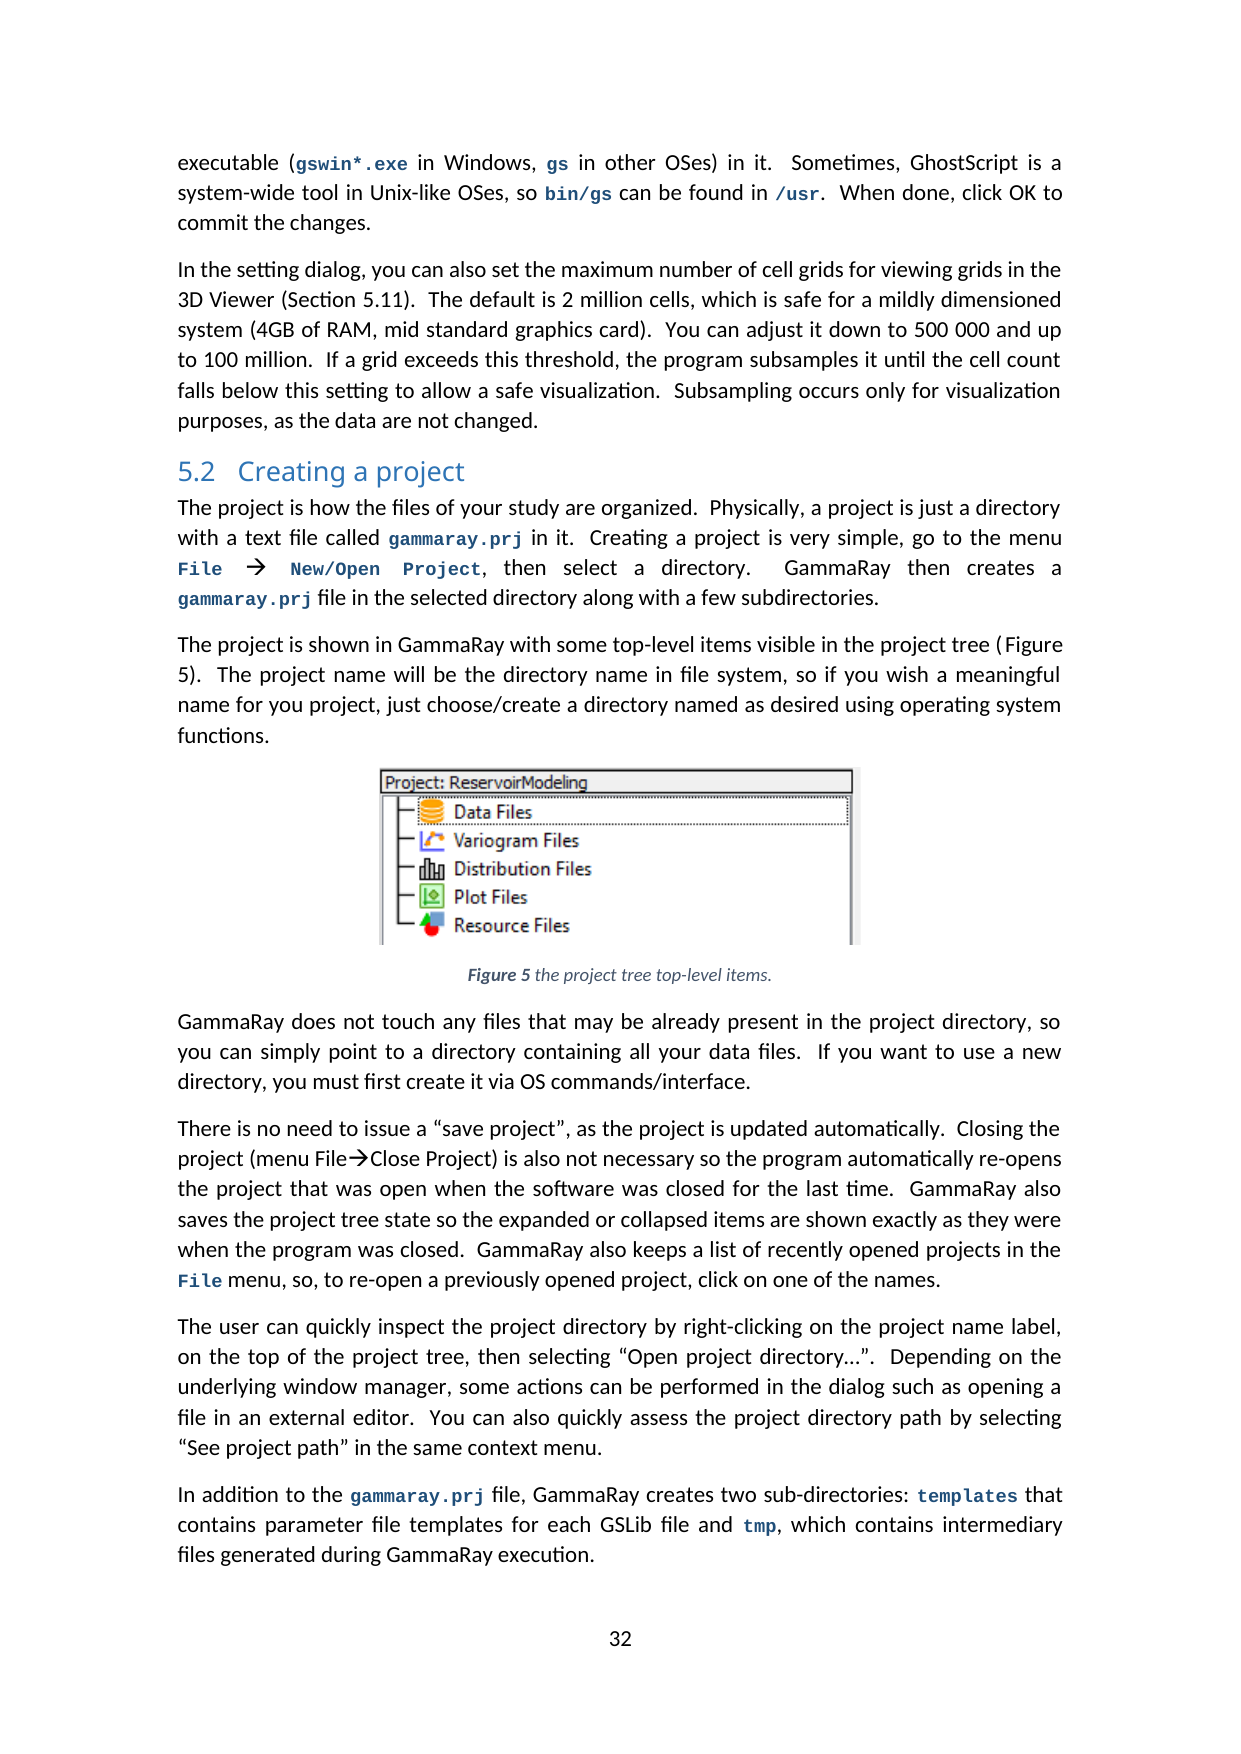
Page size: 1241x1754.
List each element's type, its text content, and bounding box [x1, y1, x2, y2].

text The user can quickly inspect the project directory by right-clicking on the project name label, on the top of the project tree, then selecting “Open project directory…”. Depending on the underlying window manager, some actions can be performed in the dialog such as opening a file in an external editor. You can also quickly assess the project directory path by selecting “See project path” in the same context menu. [177, 1312, 1063, 1461]
picture [379, 767, 861, 945]
text In the setting dialog, you can also set the maximum number of cell grids for viewing grids in the 3D Viewer (Section 5.11). The default is 2 million cells, which is safe for a mildly dimensioned system (4GB of RAM, mid standard graphics card). You can adjust it down to 500 000 and up to 100 million. If a grid exceeds this threshold, the program subsamples it until the cell count falls below this setting to allow a safe visualization. Subsampling occurs only for visualization purposes, as the data are not changed. [177, 255, 1063, 434]
text The project is shown in GammaRay with some top-level items visible in the project tree (Figure 5). The project name will be the directory name in file system, so if you wish a meaningful name for you project, just choose/create a directory named as desired using operating system functions. [177, 630, 1063, 749]
text In addition to the gammaray.prj file, GammaRay creates two sub-directories: templates that contains parameter file templates for each GSLib file and tmp, which contains intermediary files generated during GammaRay execution. [177, 1480, 1063, 1568]
text GammaRay does not touch any files that may be already present in the project directory, so you can simply point to a directory containing all your data files. If you want to use a new directory, you must first create it via OS commands/interface. [177, 1007, 1063, 1095]
subtitle Creating a project [177, 453, 1063, 490]
text The project is how the files of your study are organized. Physically, a project is just a directory with a text file called gammaray.prj in it. Creating a project is very simple, go to the menu File New/Open Project, then select a directory. GammaRay then creates a gammaray.prj file in the selected directory along with a few subdirectories. [177, 493, 1063, 611]
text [177, 148, 1063, 236]
text Figure 5 the project tree top-level items. [177, 963, 1063, 986]
text There is no need to issue a “save project”, as the project is updated automatically. Closing the project (menu FileClose Project) is also not necessary so the program automatically re-opens the project that was open when the software was closed for the last time. GammaRay also saves the project tree state so the expanded or collapsed items are shown exactly as they were when the program was closed. GammaRay also keeps a list of recently opened projects in the File menu, so, to re-open a previously opened project, click on one of the names. [177, 1114, 1063, 1293]
